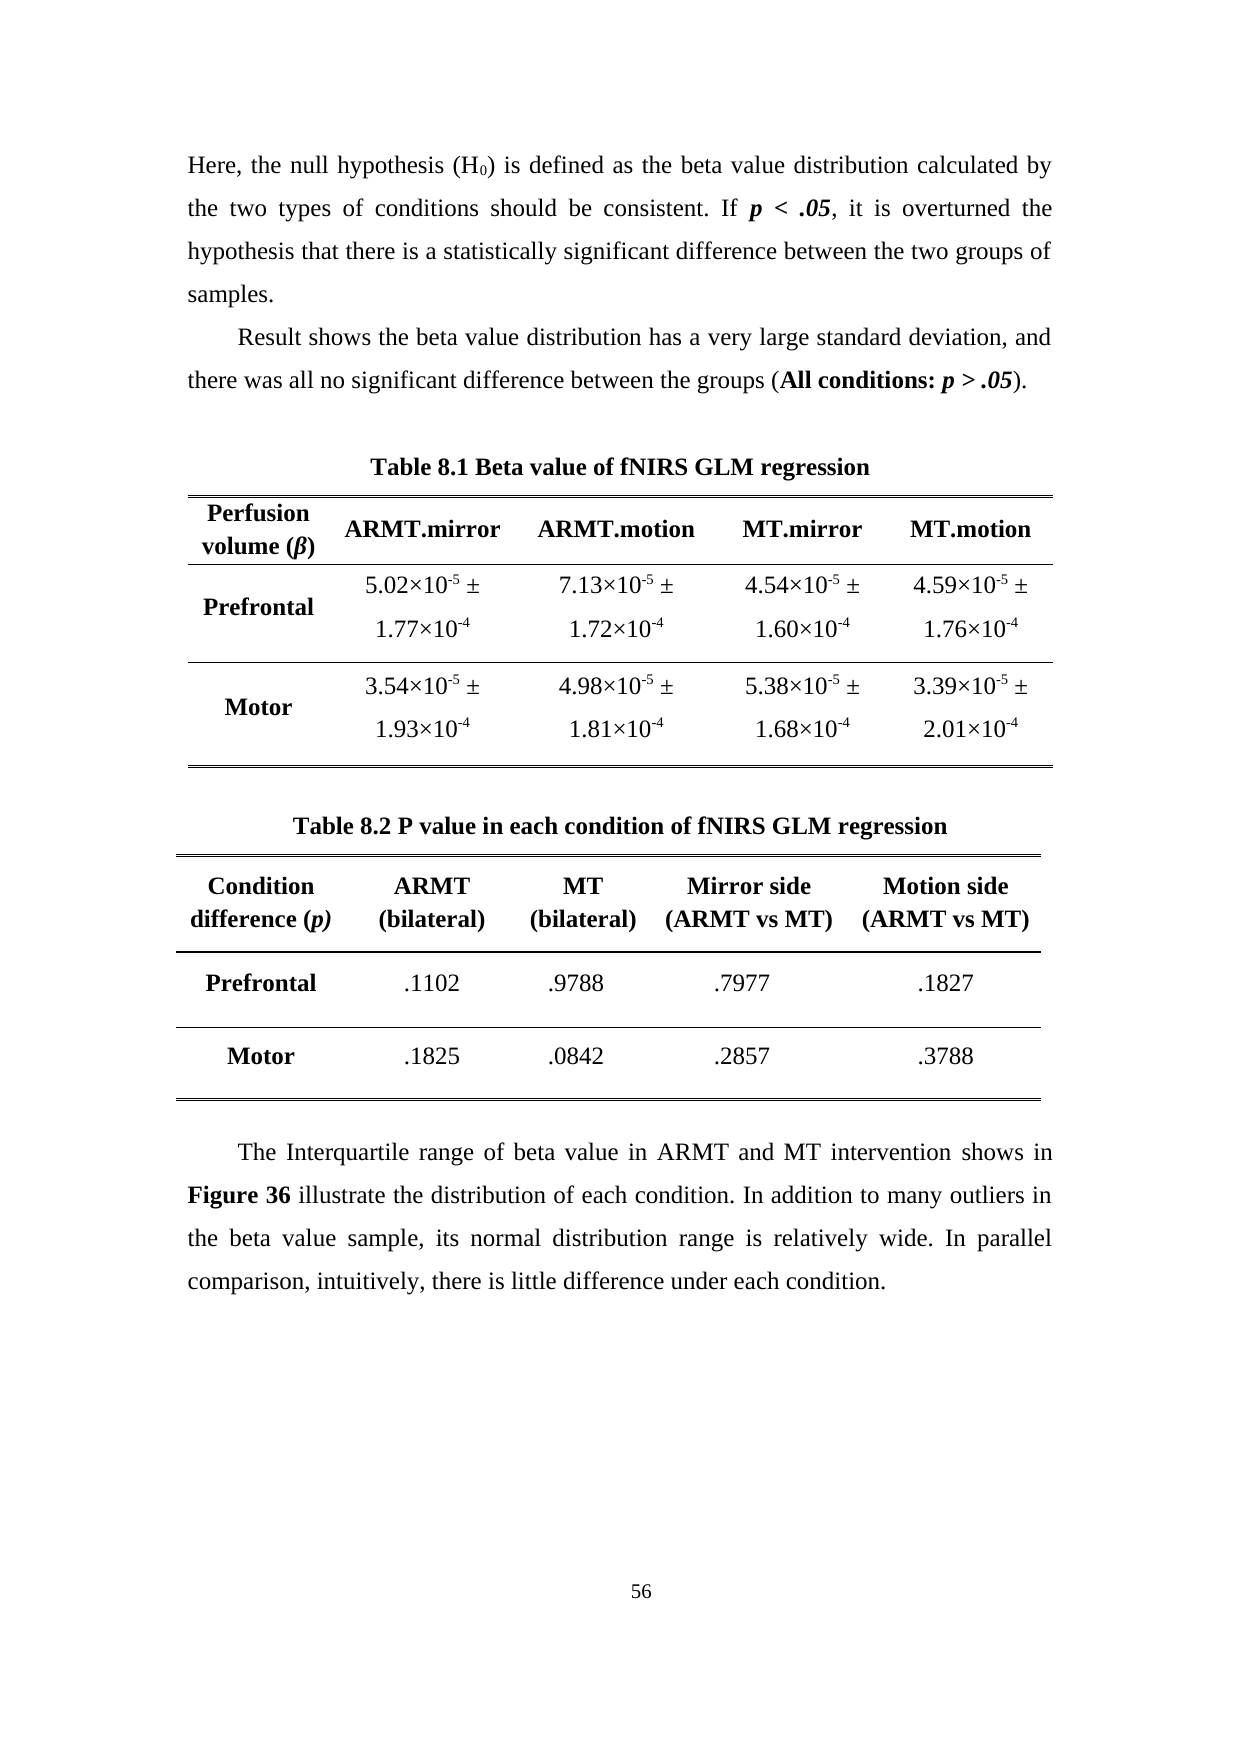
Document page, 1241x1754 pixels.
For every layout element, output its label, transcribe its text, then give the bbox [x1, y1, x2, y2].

table_header ARMT (bilateral) [346, 857, 518, 951]
table_header Perfusion volume (β) [188, 498, 329, 564]
table_header MT (bilateral) [518, 857, 648, 951]
text Result shows the beta value distribution has a very large standard deviation, and there was all no significant difference between the groups (All conditions: p > .05). [187, 322, 1053, 394]
table_header Motion side (ARMT vs MT) [850, 857, 1041, 951]
table_header MT.motion [888, 498, 1053, 564]
text Table 8.2 P value in each condition of fNIRS GLM regression [187, 811, 1053, 840]
table_header MT.mirror [716, 498, 888, 564]
table_cell 5.38×10-5 ± 1.68×10-4 [716, 663, 888, 765]
table_cell .3788 [850, 1028, 1041, 1098]
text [187, 150, 1053, 308]
table_cell 4.59×10-5 ± 1.76×10-4 [888, 565, 1053, 662]
table_cell 3.54×10-5 ± 1.93×10-4 [329, 663, 516, 765]
table_cell .0842 [518, 1028, 634, 1098]
table_cell Motor [176, 1028, 346, 1098]
table_cell Motor [188, 663, 329, 765]
table_cell .7977 [634, 953, 850, 1027]
table_header ARMT.mirror [329, 498, 516, 564]
table_cell 4.54×10-5 ± 1.60×10-4 [716, 565, 888, 662]
table_cell 3.39×10-5 ± 2.01×10-4 [888, 663, 1053, 765]
table_cell 5.02×10-5 ± 1.77×10-4 [329, 565, 516, 662]
table_cell .1825 [346, 1028, 518, 1098]
table_cell .9788 [518, 953, 634, 1027]
table_cell Prefrontal [188, 565, 329, 662]
table_cell .1102 [346, 953, 518, 1027]
table_cell Prefrontal [176, 953, 346, 1027]
table_cell .1827 [850, 953, 1041, 1027]
table_header Mirror side (ARMT vs MT) [648, 857, 850, 951]
text The Interquartile range of beta value in ARMT and MT intervention shows in Figure 36 illustrate the distribution of each condition. In addition to many outliers in the beta value sample, its normal distribution range is relatively wide. In parallel comparison, intuitively, there is little difference under each condition. [187, 1137, 1053, 1295]
table_header Condition difference (p) [176, 857, 346, 951]
table_cell 7.13×10-5 ± 1.72×10-4 [516, 565, 716, 662]
table_header ARMT.motion [516, 498, 716, 564]
table_cell .2857 [634, 1028, 850, 1098]
table_cell 4.98×10-5 ± 1.81×10-4 [516, 663, 716, 765]
text Table 8.1 Beta value of fNIRS GLM regression [187, 452, 1053, 481]
